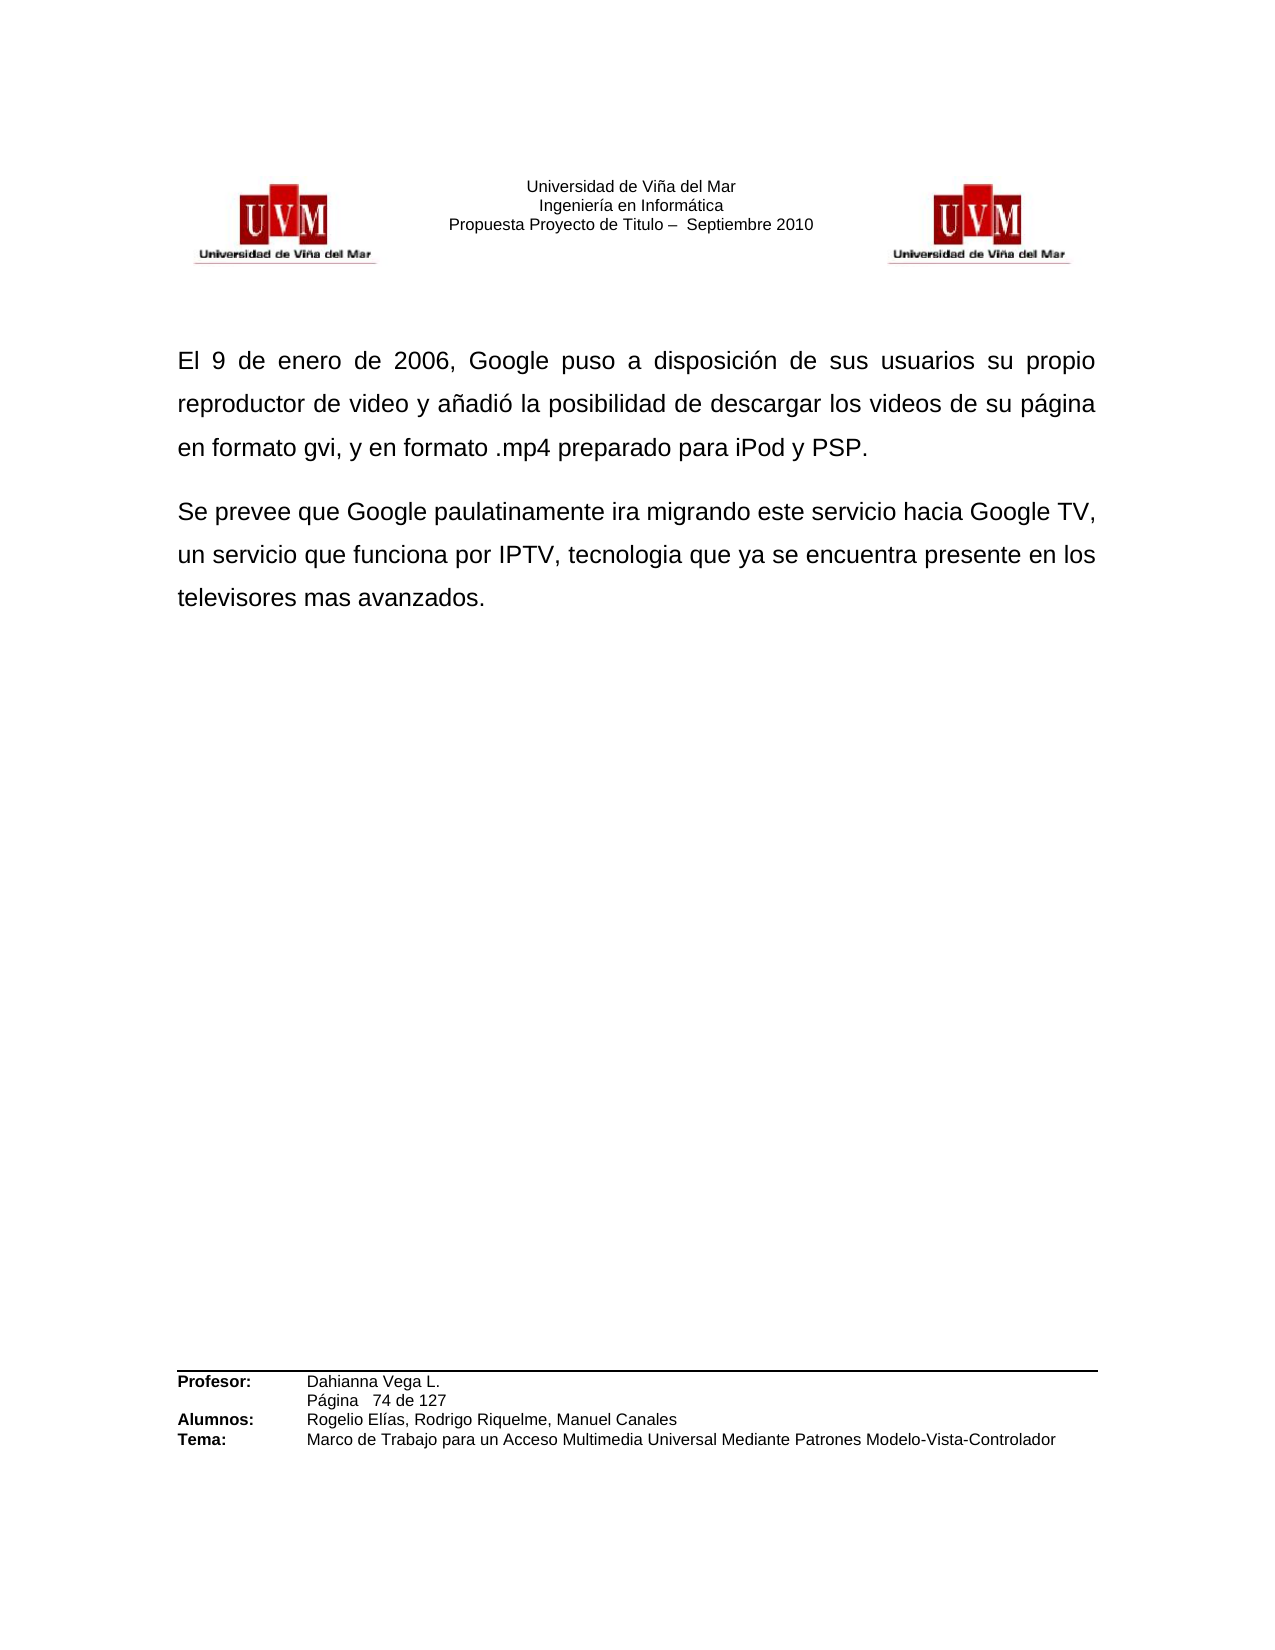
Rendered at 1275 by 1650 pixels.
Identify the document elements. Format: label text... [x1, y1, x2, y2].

picture [177, 176, 390, 267]
text El 9 de enero de 2006, Google puso a disposición de sus usuarios su propio reproductor de video y añadió la posibilidad de descargar los videos de su página en formato gvi, y en formato .mp4 preparado para iPod y PSP. [177, 346, 1098, 461]
text Se prevee que Google paulatinamente ira migrando este servicio hacia Google TV, un servicio que funciona por IPTV, tecnologia que ya se encuentra presente en los televisores mas avanzados. [177, 497, 1098, 612]
picture [871, 176, 1084, 267]
